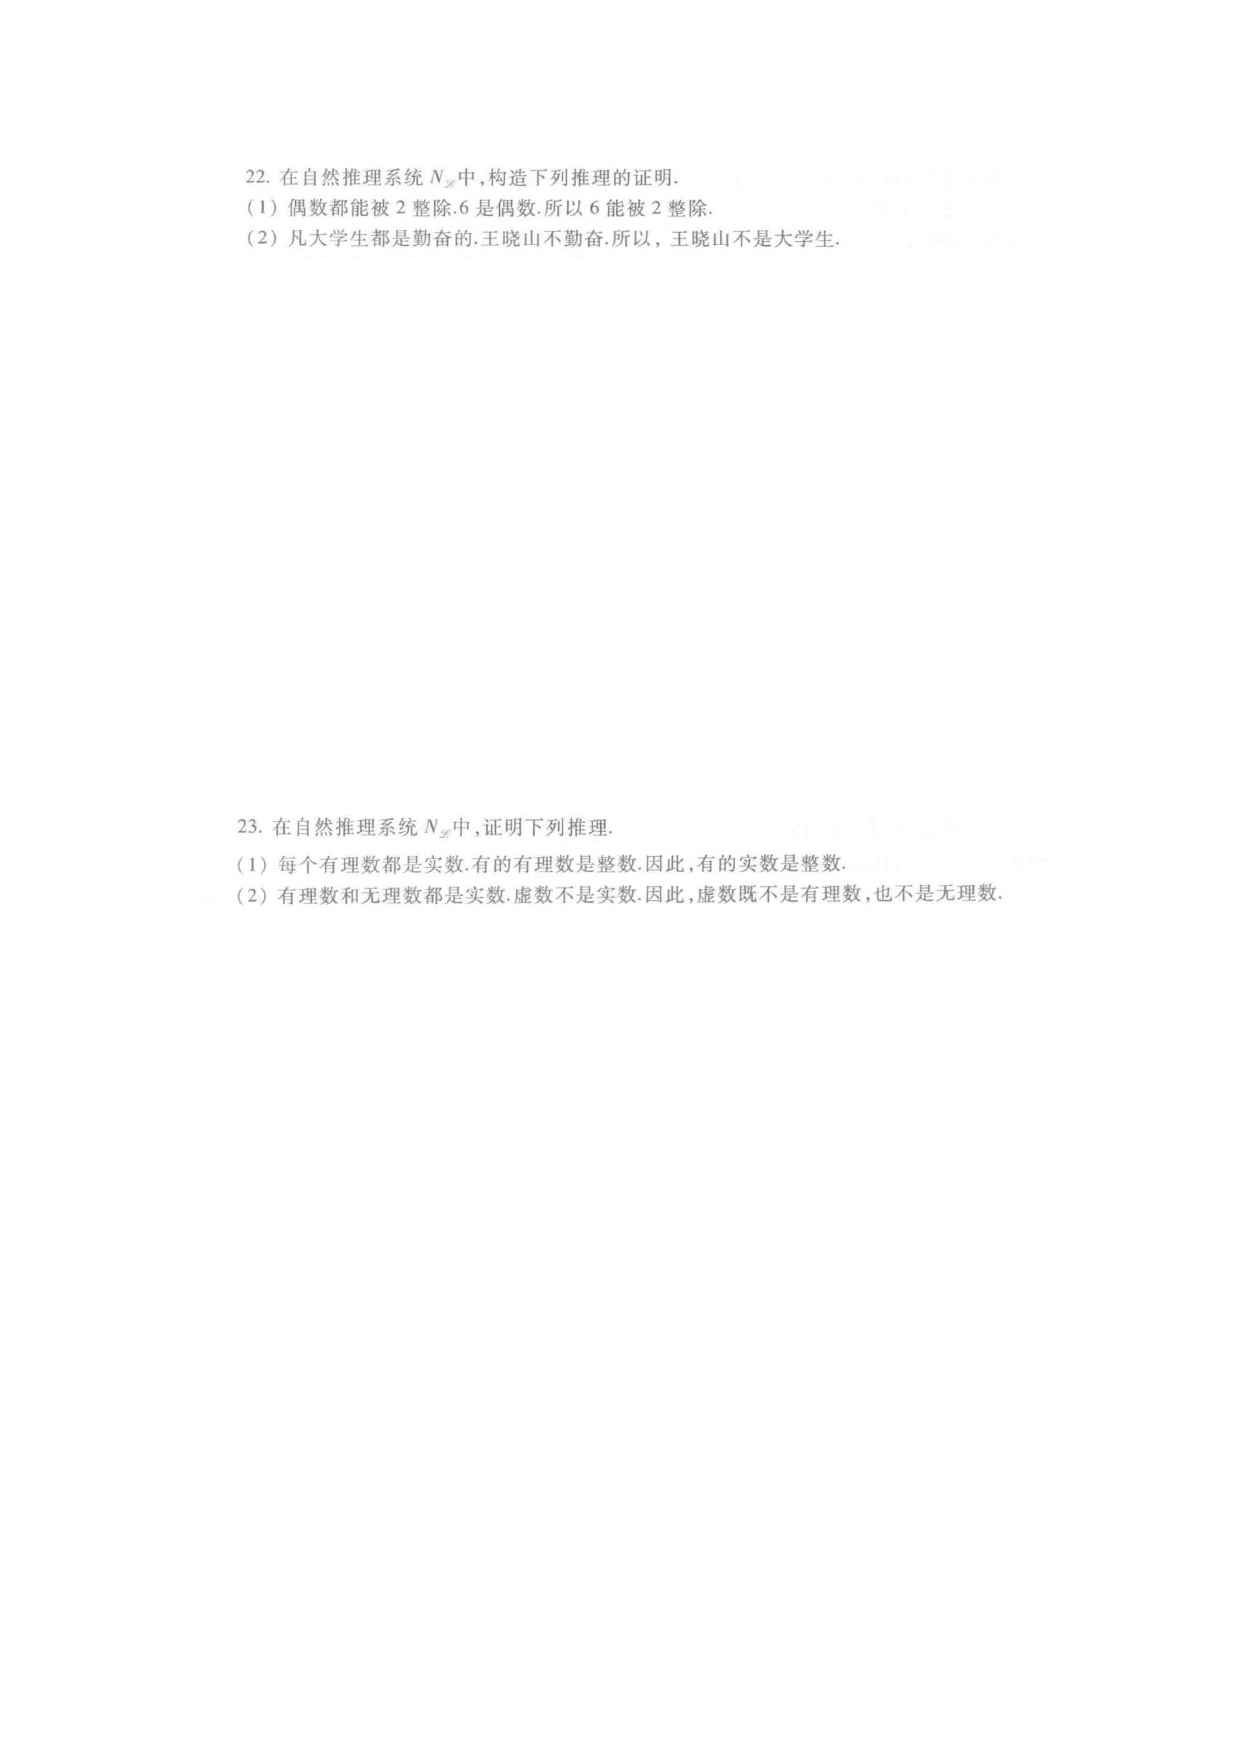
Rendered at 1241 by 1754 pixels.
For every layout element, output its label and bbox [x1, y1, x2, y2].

picture [187, 812, 1053, 914]
picture [187, 162, 1053, 258]
